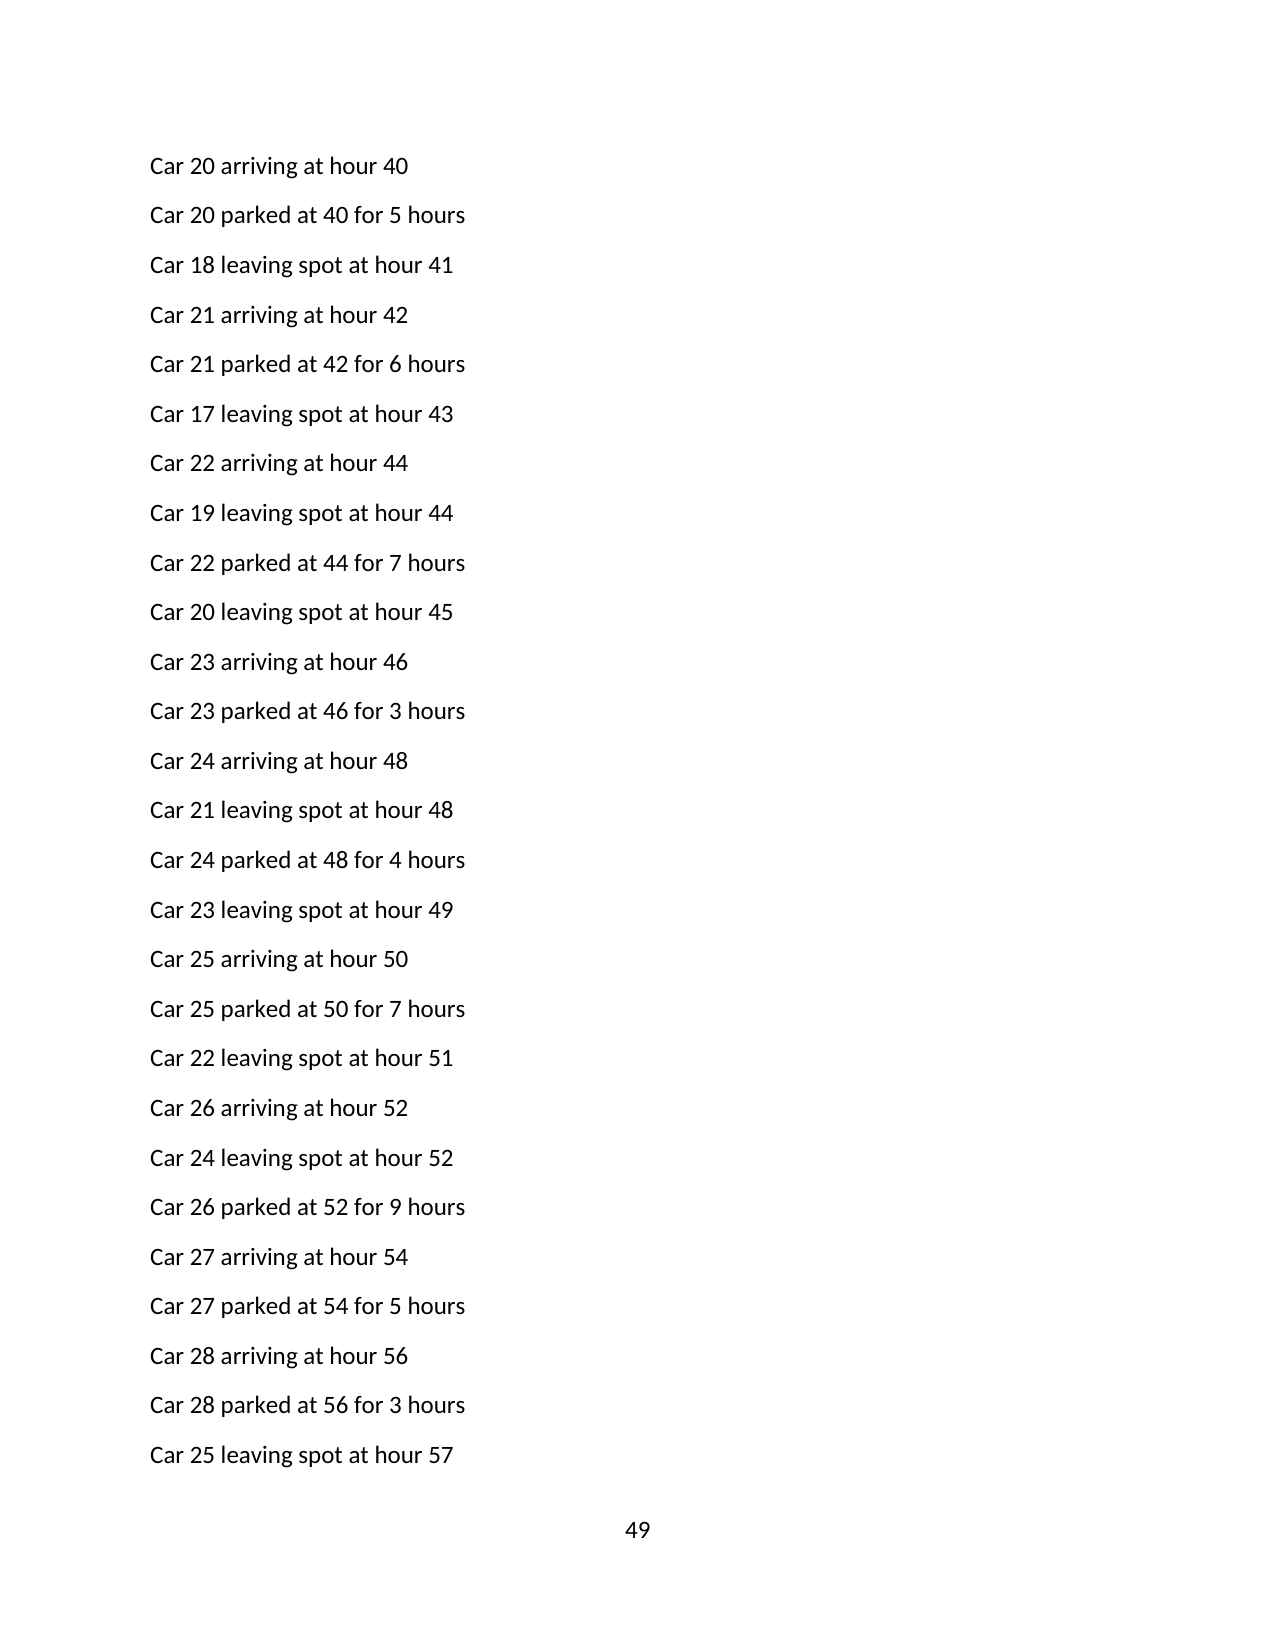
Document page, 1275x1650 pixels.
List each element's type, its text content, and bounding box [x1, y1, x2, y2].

text Car 22 leaving spot at hour 51 [150, 1042, 1125, 1073]
text Car 24 parked at 48 for 4 hours [150, 844, 1125, 875]
text Car 22 parked at 44 for 7 hours [150, 547, 1125, 577]
text Car 20 parked at 40 for 5 hours [150, 199, 1125, 230]
text Car 19 leaving spot at hour 44 [150, 497, 1125, 528]
text Car 22 arriving at hour 44 [150, 447, 1125, 478]
text Car 20 leaving spot at hour 45 [150, 596, 1125, 627]
text Car 26 arriving at hour 52 [150, 1092, 1125, 1123]
text Car 17 leaving spot at hour 43 [150, 398, 1125, 428]
text Car 27 parked at 54 for 5 hours [150, 1290, 1125, 1321]
text Car 25 arriving at hour 50 [150, 943, 1125, 974]
text Car 25 parked at 50 for 7 hours [150, 993, 1125, 1023]
text Car 23 arriving at hour 46 [150, 646, 1125, 676]
text Car 21 leaving spot at hour 48 [150, 794, 1125, 825]
text Car 25 leaving spot at hour 57 [150, 1439, 1125, 1470]
text Car 20 arriving at hour 40 [150, 150, 1125, 181]
text Car 28 parked at 56 for 3 hours [150, 1389, 1125, 1420]
text Car 21 parked at 42 for 6 hours [150, 348, 1125, 379]
text Car 24 leaving spot at hour 52 [150, 1142, 1125, 1172]
text Car 27 arriving at hour 54 [150, 1241, 1125, 1271]
text Car 24 arriving at hour 48 [150, 745, 1125, 776]
text Car 21 arriving at hour 42 [150, 299, 1125, 329]
text Car 18 leaving spot at hour 41 [150, 249, 1125, 280]
text Car 28 arriving at hour 56 [150, 1340, 1125, 1371]
text Car 23 parked at 46 for 3 hours [150, 695, 1125, 726]
text Car 23 leaving spot at hour 49 [150, 894, 1125, 924]
text Car 26 parked at 52 for 9 hours [150, 1191, 1125, 1222]
